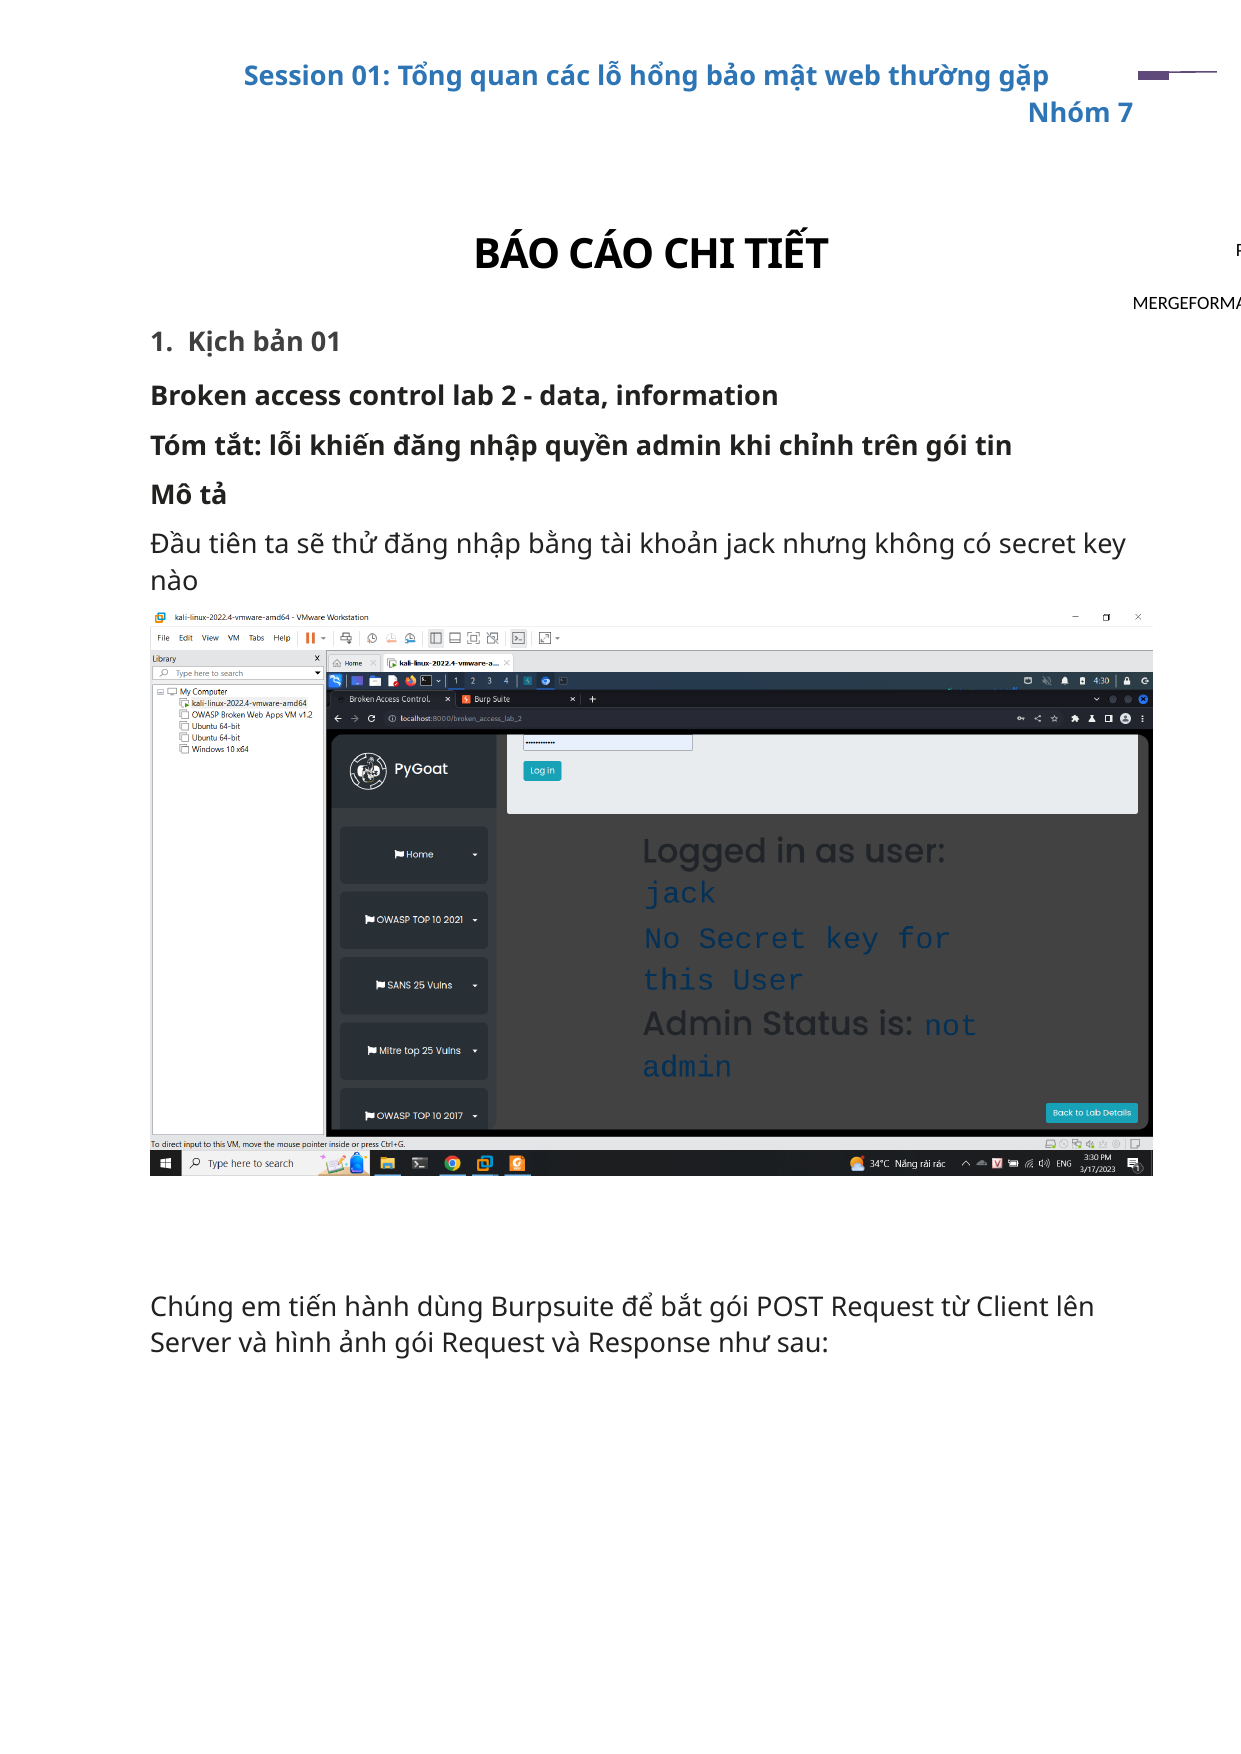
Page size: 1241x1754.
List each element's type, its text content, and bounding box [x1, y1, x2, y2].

text Chúng em tiến hành dùng Burpsuite để bắt gói POST Request từ Client lên Server và hình ảnh gói Request và Response như sau: [150, 1287, 1153, 1361]
text Broken access control lab 2 - data, information [150, 377, 1153, 414]
picture [150, 611, 1153, 1176]
title BÁO CÁO CHI TIẾT [150, 224, 1153, 281]
text Đầu tiên ta sẽ thử đăng nhập bằng tài khoản jack nhưng không có secret key nào [150, 525, 1153, 599]
text Tóm tắt: lỗi khiến đăng nhập quyền admin khi chỉnh trên gói tin [150, 426, 1153, 463]
subtitle Kịch bản 01 [150, 322, 1153, 359]
text Mô tả [150, 476, 1153, 512]
